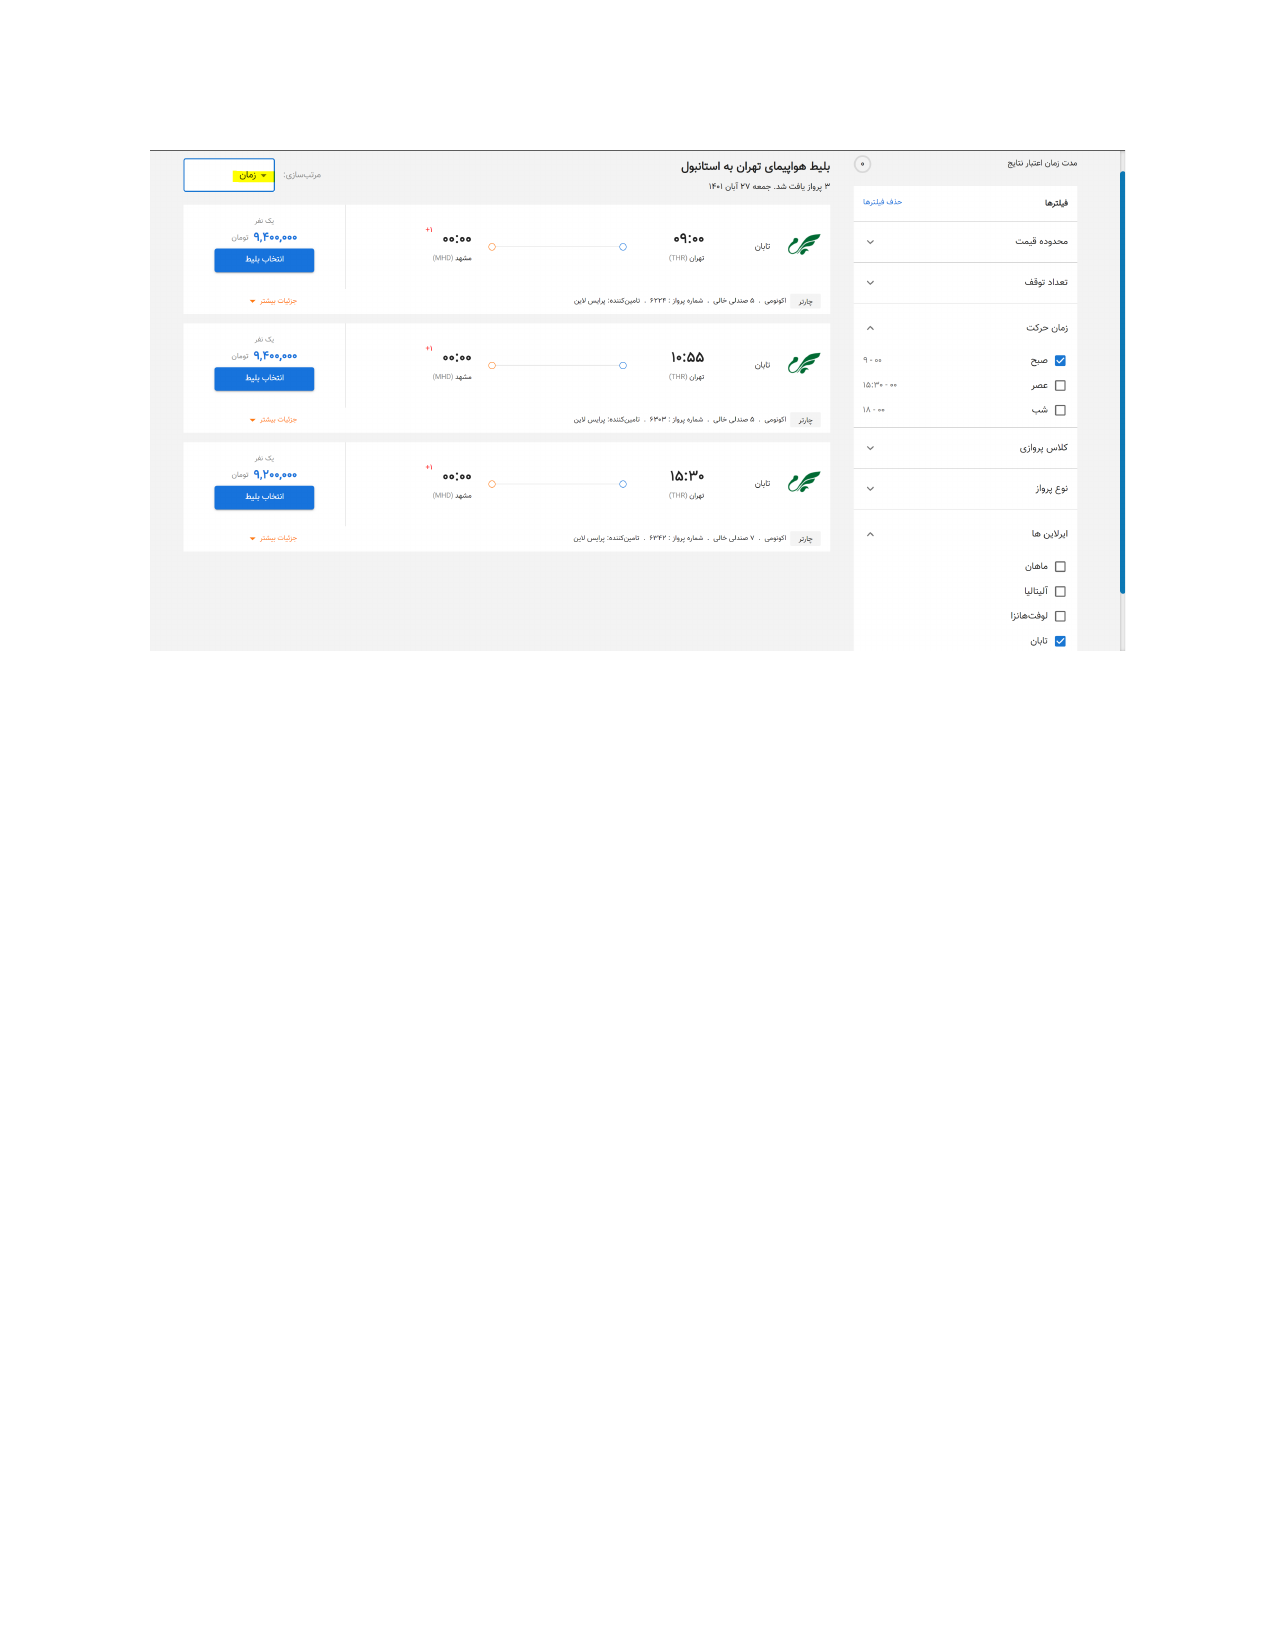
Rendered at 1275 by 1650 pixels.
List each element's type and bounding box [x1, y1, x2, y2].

picture [150, 150, 1125, 651]
